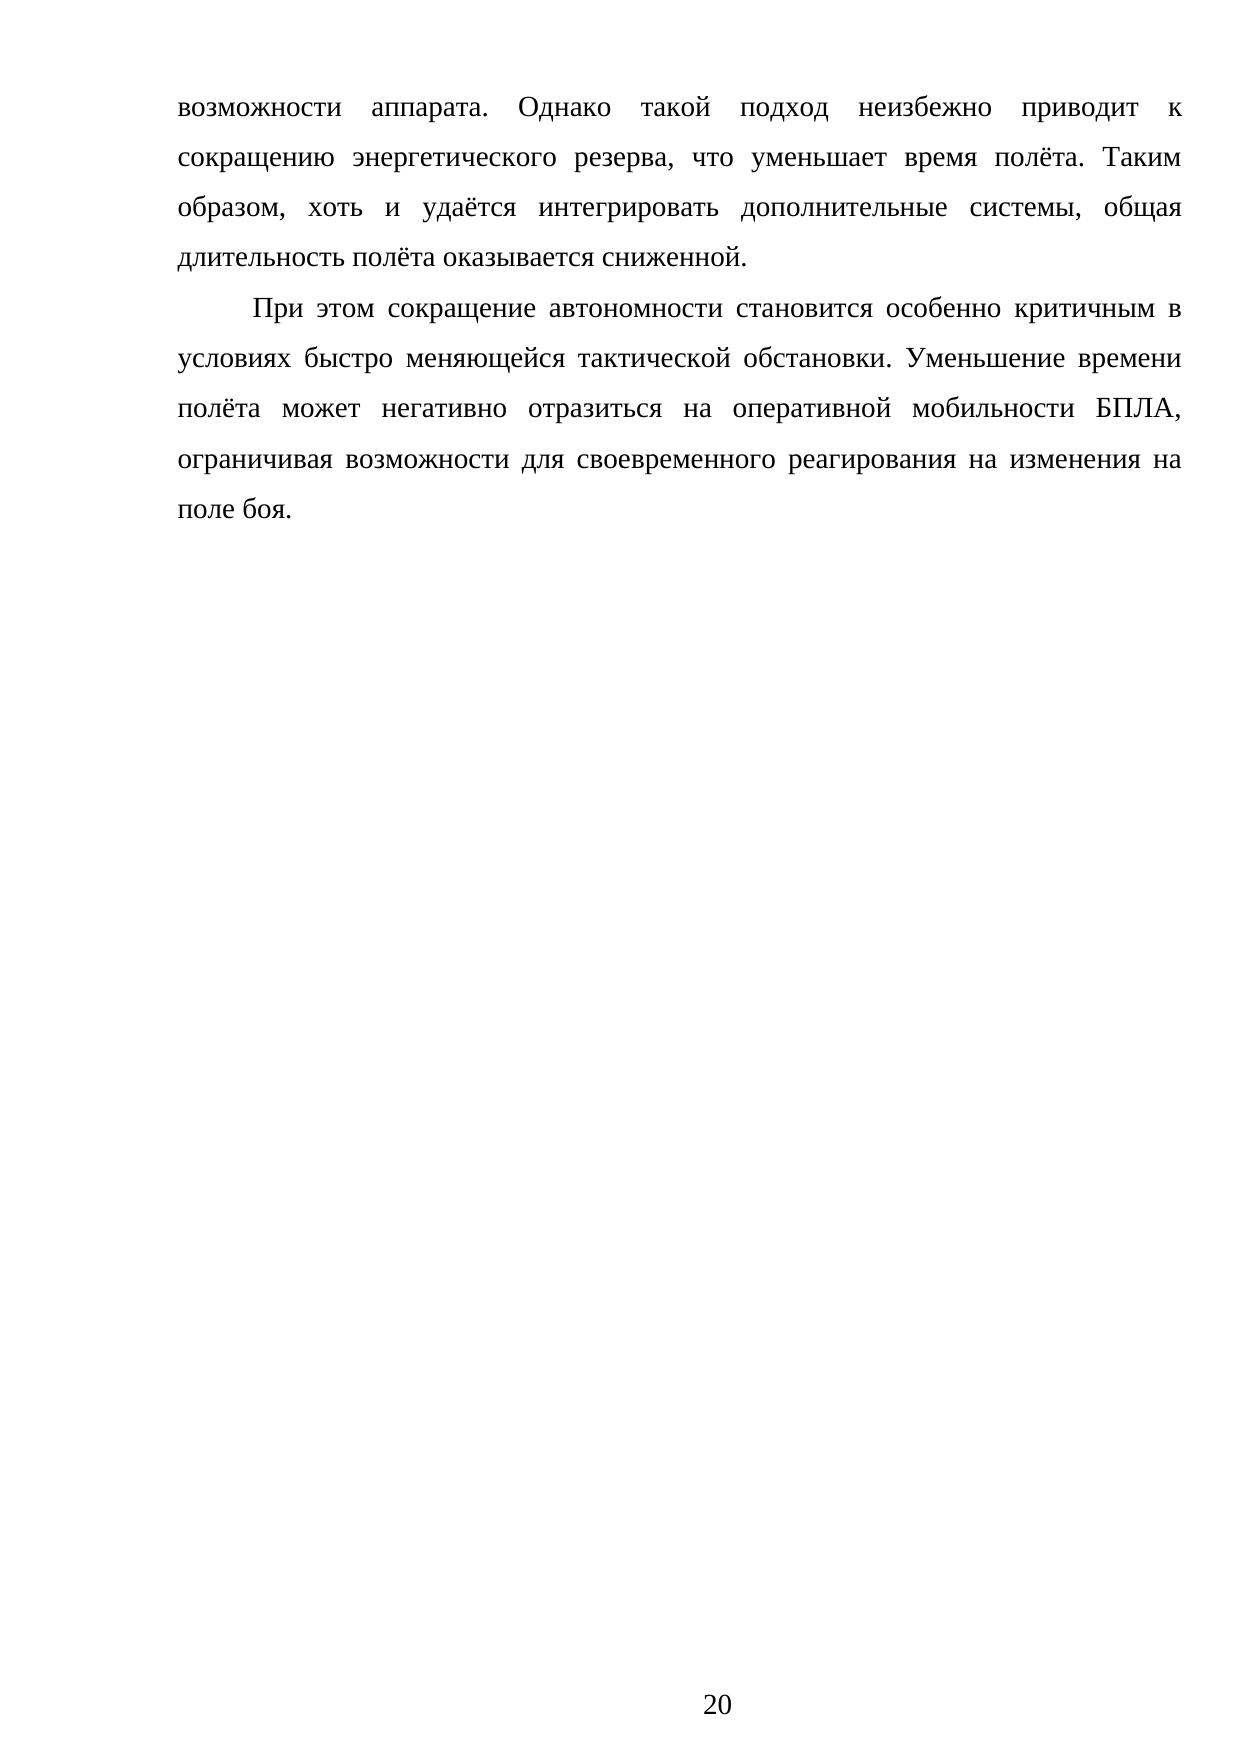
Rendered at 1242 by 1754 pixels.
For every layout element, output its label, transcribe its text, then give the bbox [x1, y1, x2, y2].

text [177, 89, 1183, 273]
text При этом сокращение автономности становится особенно критичным в условиях быстро меняющейся тактической обстановки. Уменьшение времени полёта может негативно отразиться на оперативной мобильности БПЛА, ограничивая возможности для своевременного реагирования на изменения на поле боя. [177, 290, 1183, 525]
